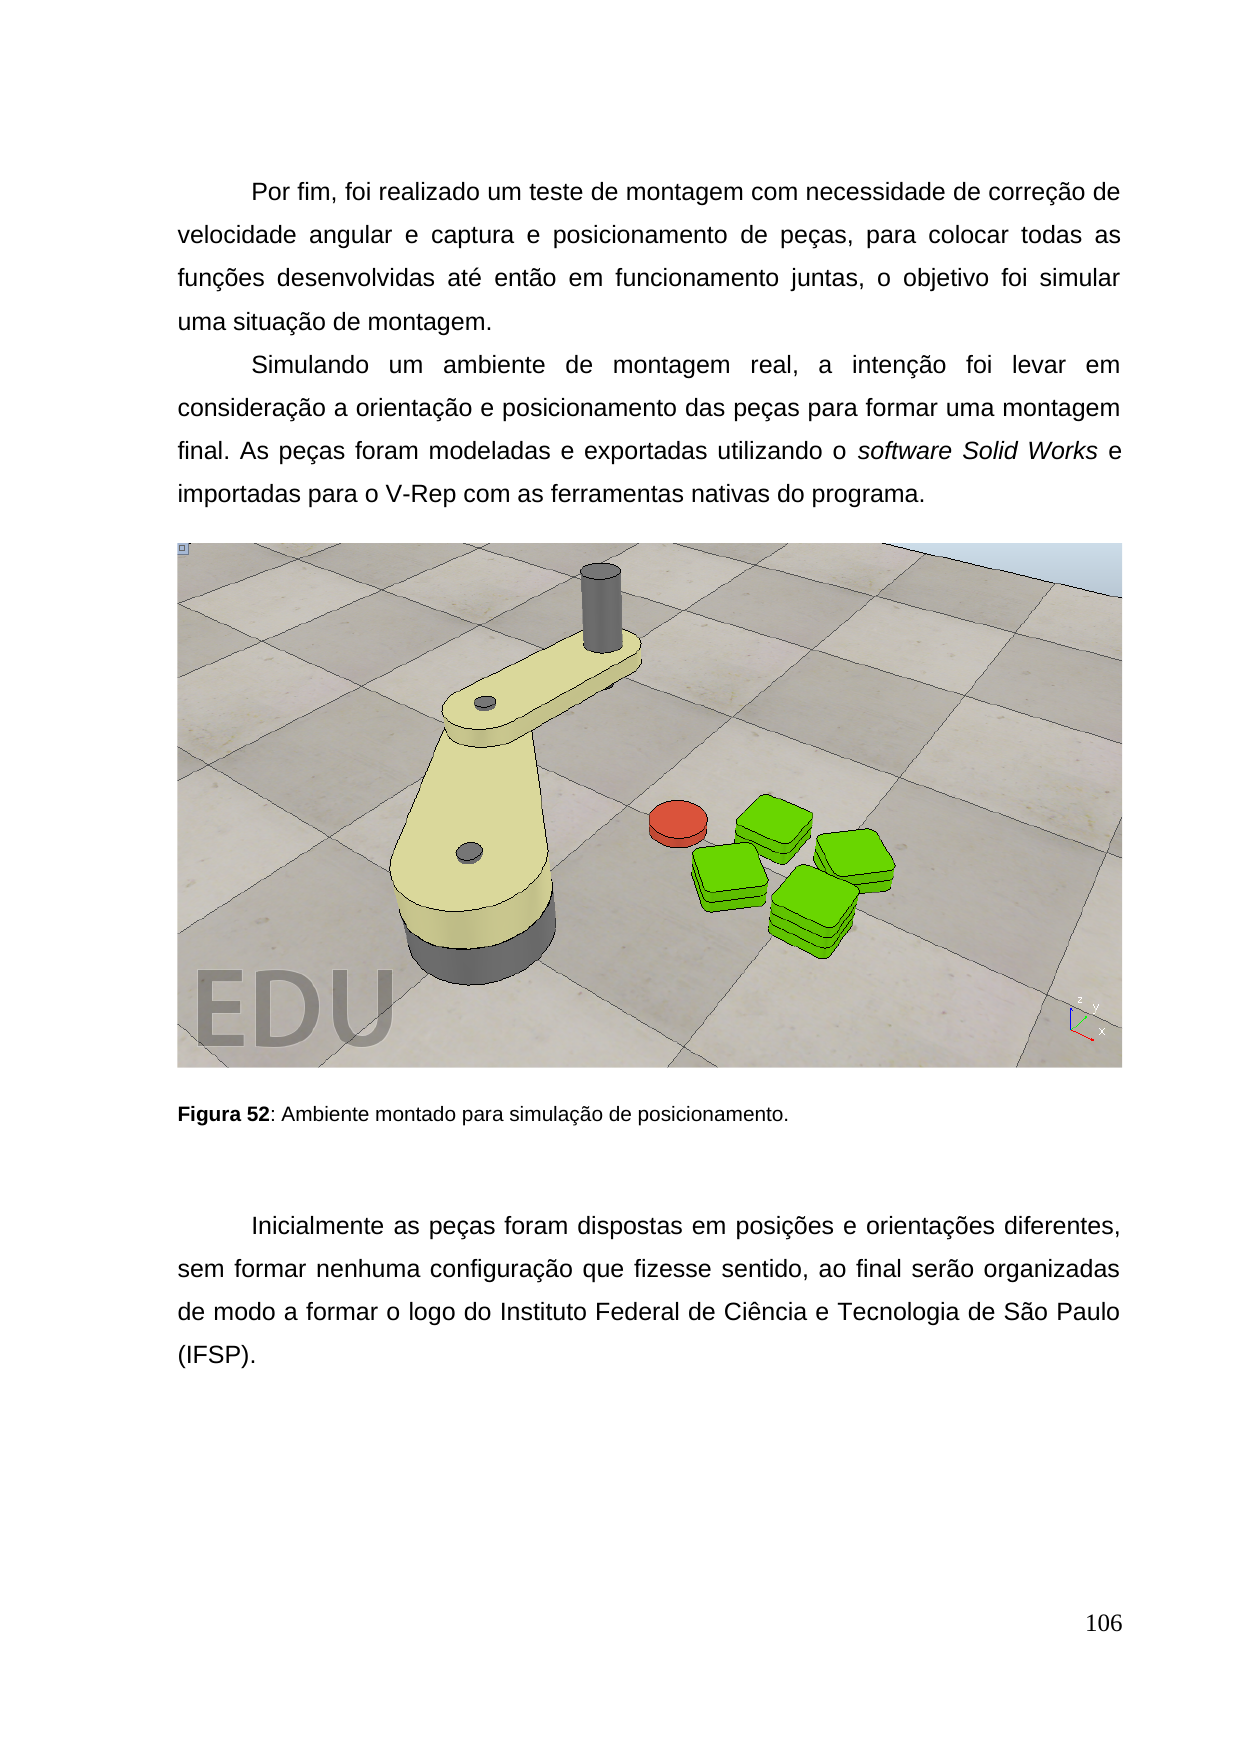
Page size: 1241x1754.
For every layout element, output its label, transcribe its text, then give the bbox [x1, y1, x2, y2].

picture [177, 543, 1123, 1068]
text Figura 52: Ambiente montado para simulação de posicionamento. [177, 1102, 1122, 1126]
text Inicialmente as peças foram dispostas em posições e orientações diferentes, sem formar nenhuma configuração que fizesse sentido, ao final serão organizadas de modo a formar o logo do Instituto Federal de Ciência e Tecnologia de São Paulo (IFSP). [177, 1211, 1122, 1369]
text Simulando um ambiente de montagem real, a intenção foi levar em consideração a orientação e posicionamento das peças para formar uma montagem final. As peças foram modeladas e exportadas utilizando o software Solid Works e importadas para o V-Rep com as ferramentas nativas do programa. [177, 350, 1122, 508]
text Por fim, foi realizado um teste de montagem com necessidade de correção de velocidade angular e captura e posicionamento de peças, para colocar todas as funções desenvolvidas até então em funcionamento juntas, o objetivo foi simular uma situação de montagem. [177, 177, 1122, 335]
